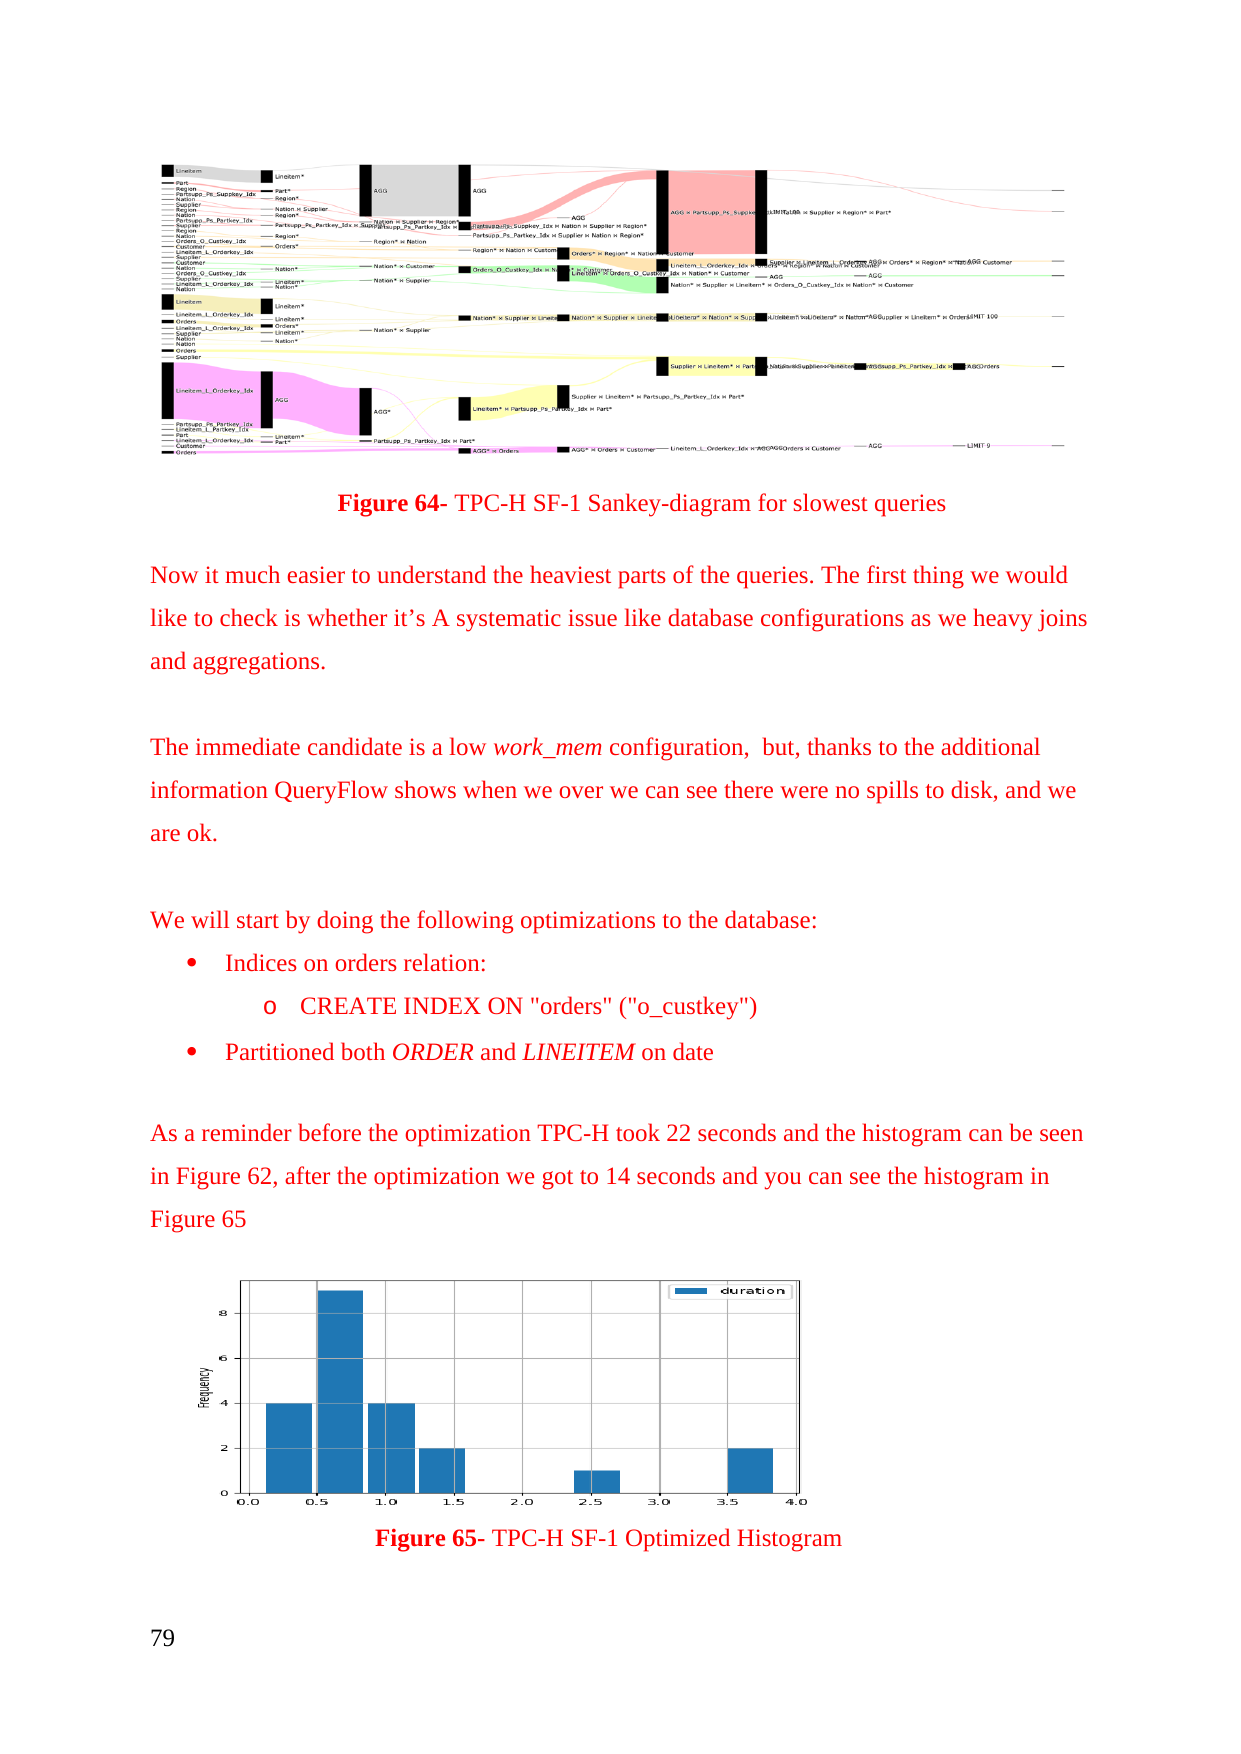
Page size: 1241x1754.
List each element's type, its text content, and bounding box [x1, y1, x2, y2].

text We will start by doing the following optimizations to the database: [150, 862, 1090, 933]
picture [150, 1247, 872, 1523]
list Partitioned both ORDER and LINEITEM on date [187, 1037, 1090, 1066]
list Indices on orders relation: [187, 948, 1090, 977]
text The immediate candidate is a low work_mem configuration, but, thanks to the additional information QueryFlow shows when we over we can see there were no spills to disk, and we are ok. [150, 732, 1090, 847]
text As a reminder before the optimization TPC-H took 22 seconds and the histogram can be seen in Figure 62, after the optimization we got to 14 seconds and you can see the histogram in Figure 65 [150, 1118, 1090, 1233]
text Now it much easier to understand the heaviest parts of the queries. The first thing we would like to check is whether it’s A systematic issue like database configurations as we heavy joins and aggregations. [150, 560, 1090, 675]
text Figure 64- TPC-H SF-1 Sankey-diagram for slowest queries [150, 488, 1090, 517]
text Figure 65- TPC-H SF-1 Optimized Histogram [150, 1523, 1090, 1595]
list CREATE INDEX ON "orders" ("o_custkey") [262, 991, 1090, 1022]
picture [150, 150, 1090, 459]
